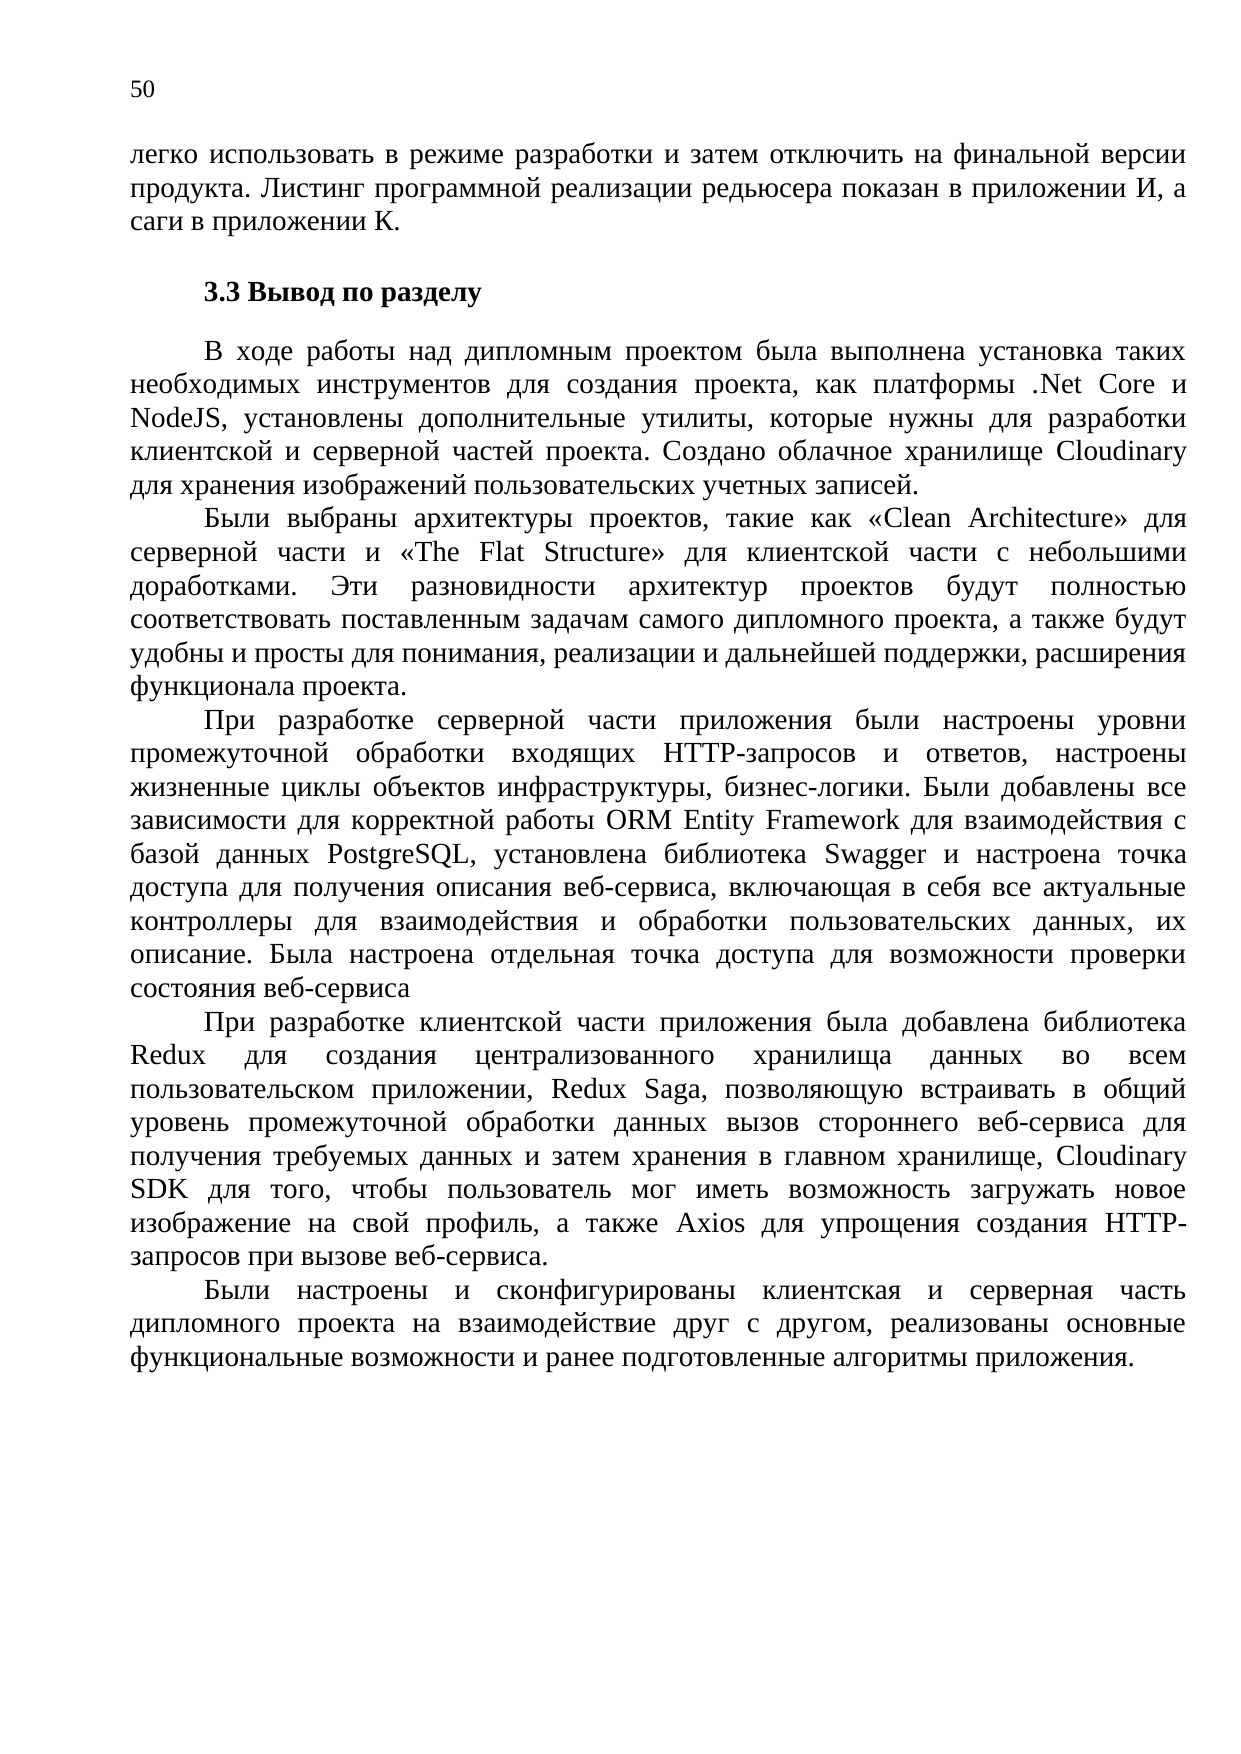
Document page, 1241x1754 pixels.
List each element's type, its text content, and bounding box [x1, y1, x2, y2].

list Вывод по разделу [130, 274, 1187, 308]
text В ходе работы над дипломным проектом была выполнена установка таких необходимых инструментов для создания проекта, как платформы .Net Core и NodeJS, установлены дополнительные утилиты, которые нужны для разработки клиентской и серверной частей проекта. Создано облачное хранилище Cloudinary для хранения изображений пользовательских учетных записей. [130, 333, 1187, 501]
text При разработке серверной части приложения были настроены уровни промежуточной обработки входящих HTTP-запросов и ответов, настроены жизненные циклы объектов инфраструктуры, бизнес-логики. Были добавлены все зависимости для корректной работы ORM Entity Framework для взаимодействия с базой данных PostgreSQL, установлена библиотека Swagger и настроена точка доступа для получения описания веб-сервиса, включающая в себя все актуальные контроллеры для взаимодействия и обработки пользовательских данных, их описание. Была настроена отдельная точка доступа для возможности проверки состояния веб-сервиса [130, 702, 1187, 1004]
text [130, 136, 1187, 237]
text При разработке клиентской части приложения была добавлена библиотека Redux для создания централизованного хранилища данных во всем пользовательском приложении, Redux Saga, позволяющую встраивать в общий уровень промежуточной обработки данных вызов стороннего веб-сервиса для получения требуемых данных и затем хранения в главном хранилище, Cloudinary SDK для того, чтобы пользователь мог иметь возможность загружать новое изображение на свой профиль, а также Axios для упрощения создания HTTP-запросов при вызове веб-сервиса. [130, 1004, 1187, 1272]
text Были настроены и сконфигурированы клиентская и серверная часть дипломного проекта на взаимодействие друг с другом, реализованы основные функциональные возможности и ранее подготовленные алгоритмы приложения. [130, 1272, 1187, 1373]
text Были выбраны архитектуры проектов, такие как «Clean Architecture» для серверной части и «The Flat Structure» для клиентской части с небольшими доработками. Эти разновидности архитектур проектов будут полностью соответствовать поставленным задачам самого дипломного проекта, а также будут удобны и просты для понимания, реализации и дальнейшей поддержки, расширения функционала проекта. [130, 501, 1187, 702]
